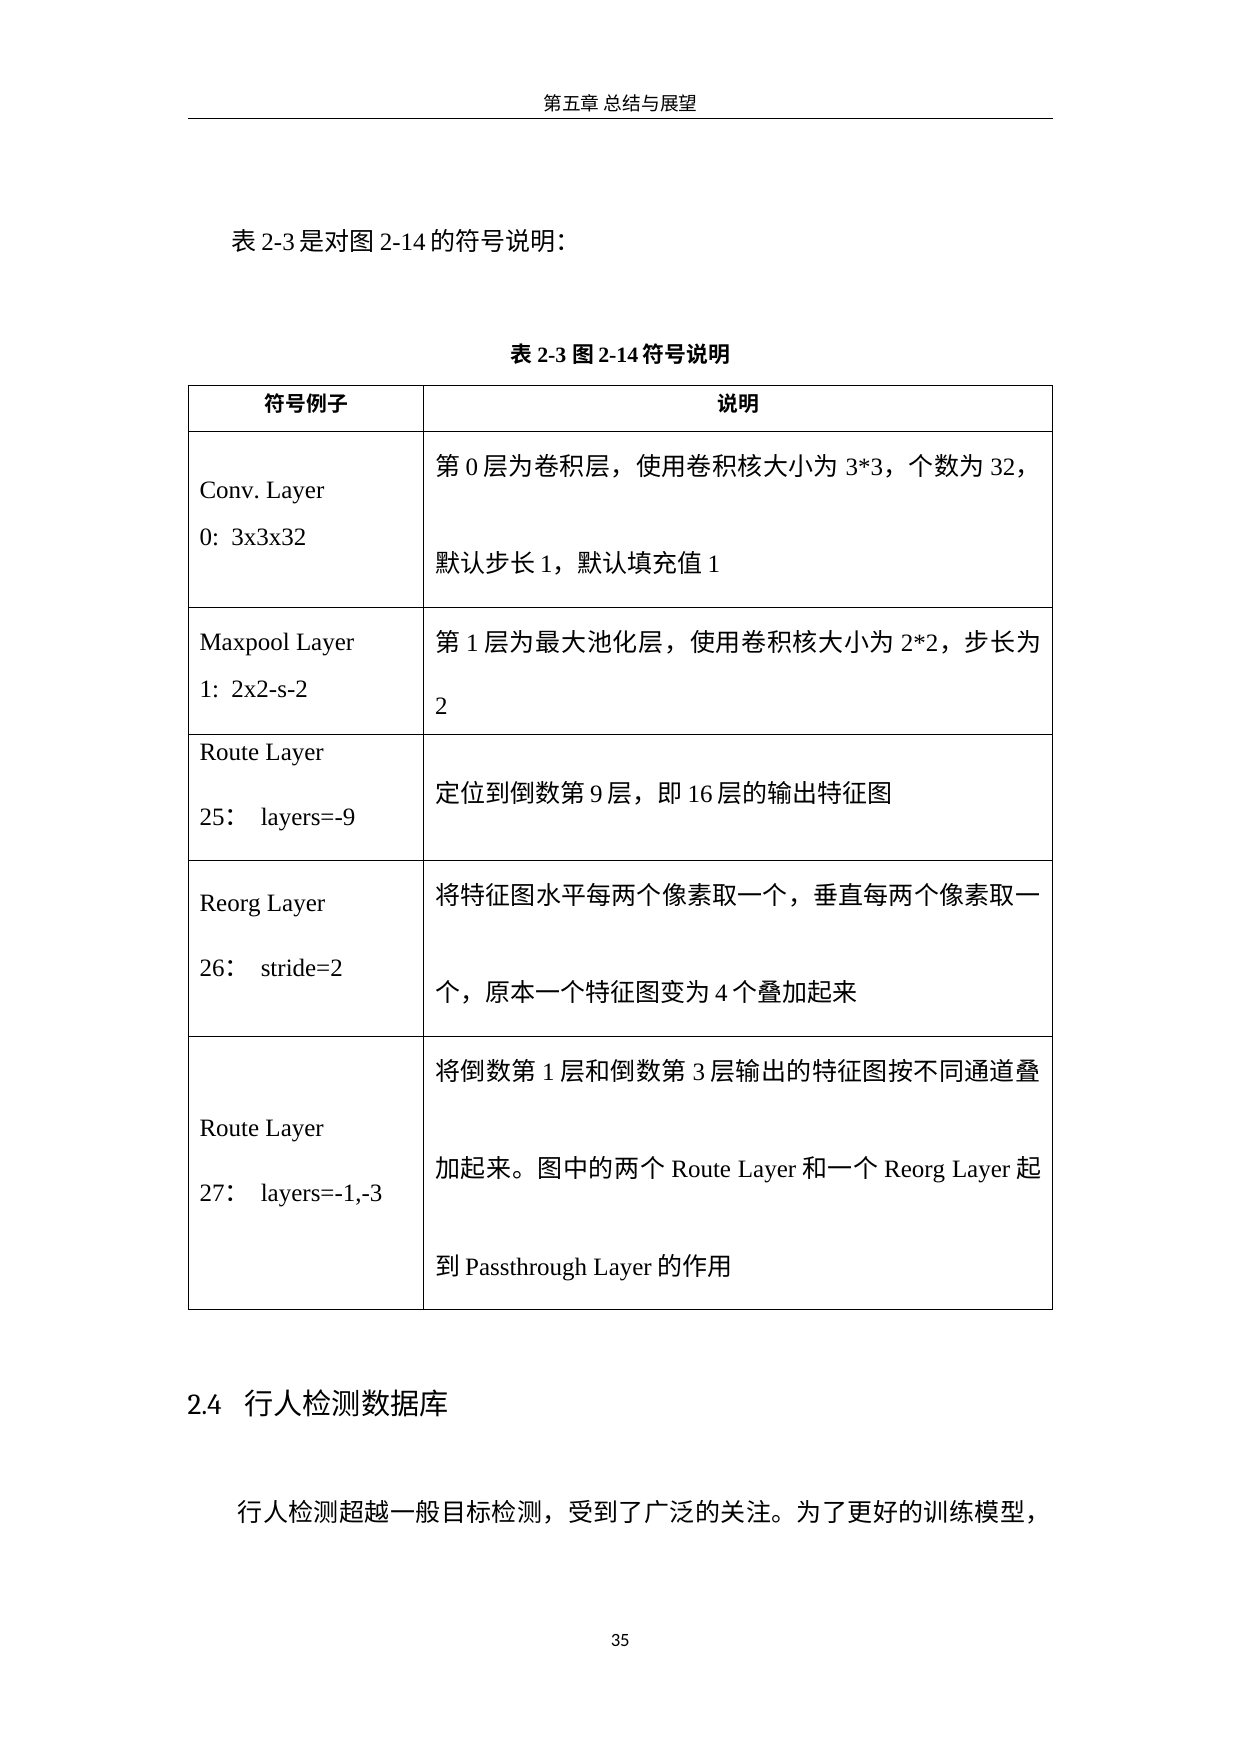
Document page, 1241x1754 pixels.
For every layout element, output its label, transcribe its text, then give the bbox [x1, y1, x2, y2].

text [187, 1478, 1053, 1543]
table_cell Maxpool Layer 1: 2x2-s-2 [189, 608, 423, 734]
text 表 2-3 图2-14符号说明 [187, 337, 1053, 369]
table_cell 将特征图水平每两个像素取一个，垂直每两个像素取一个，原本一个特征图变为4个叠加起来 [424, 861, 1052, 1036]
table_cell 第0层为卷积层，使用卷积核大小为3*3，个数为32，默认步长1，默认填充值1 [424, 432, 1052, 607]
table_cell Conv. Layer 0: 3x3x32 [189, 432, 423, 607]
table_cell Route Layer 27： layers=-1,-3 [189, 1037, 423, 1309]
table_header 说明 [424, 386, 1052, 431]
text 表2-3是对图2-14的符号说明： [187, 207, 1053, 272]
table_header 符号例子 [189, 386, 423, 431]
table_cell Reorg Layer 26： stride=2 [189, 861, 423, 1036]
table_cell 定位到倒数第9层，即16层的输出特征图 [424, 735, 1052, 860]
table_cell 第1层为最大池化层，使用卷积核大小为2*2，步长为2 [424, 608, 1052, 734]
list 行人检测数据库 [187, 1370, 1053, 1435]
table_cell Route Layer 25： layers=-9 [189, 735, 423, 860]
table_cell 将倒数第1层和倒数第3层输出的特征图按不同通道叠加起来。图中的两个Route Layer和一个Reorg Layer起到Passthrough Layer的作用 [424, 1037, 1052, 1309]
